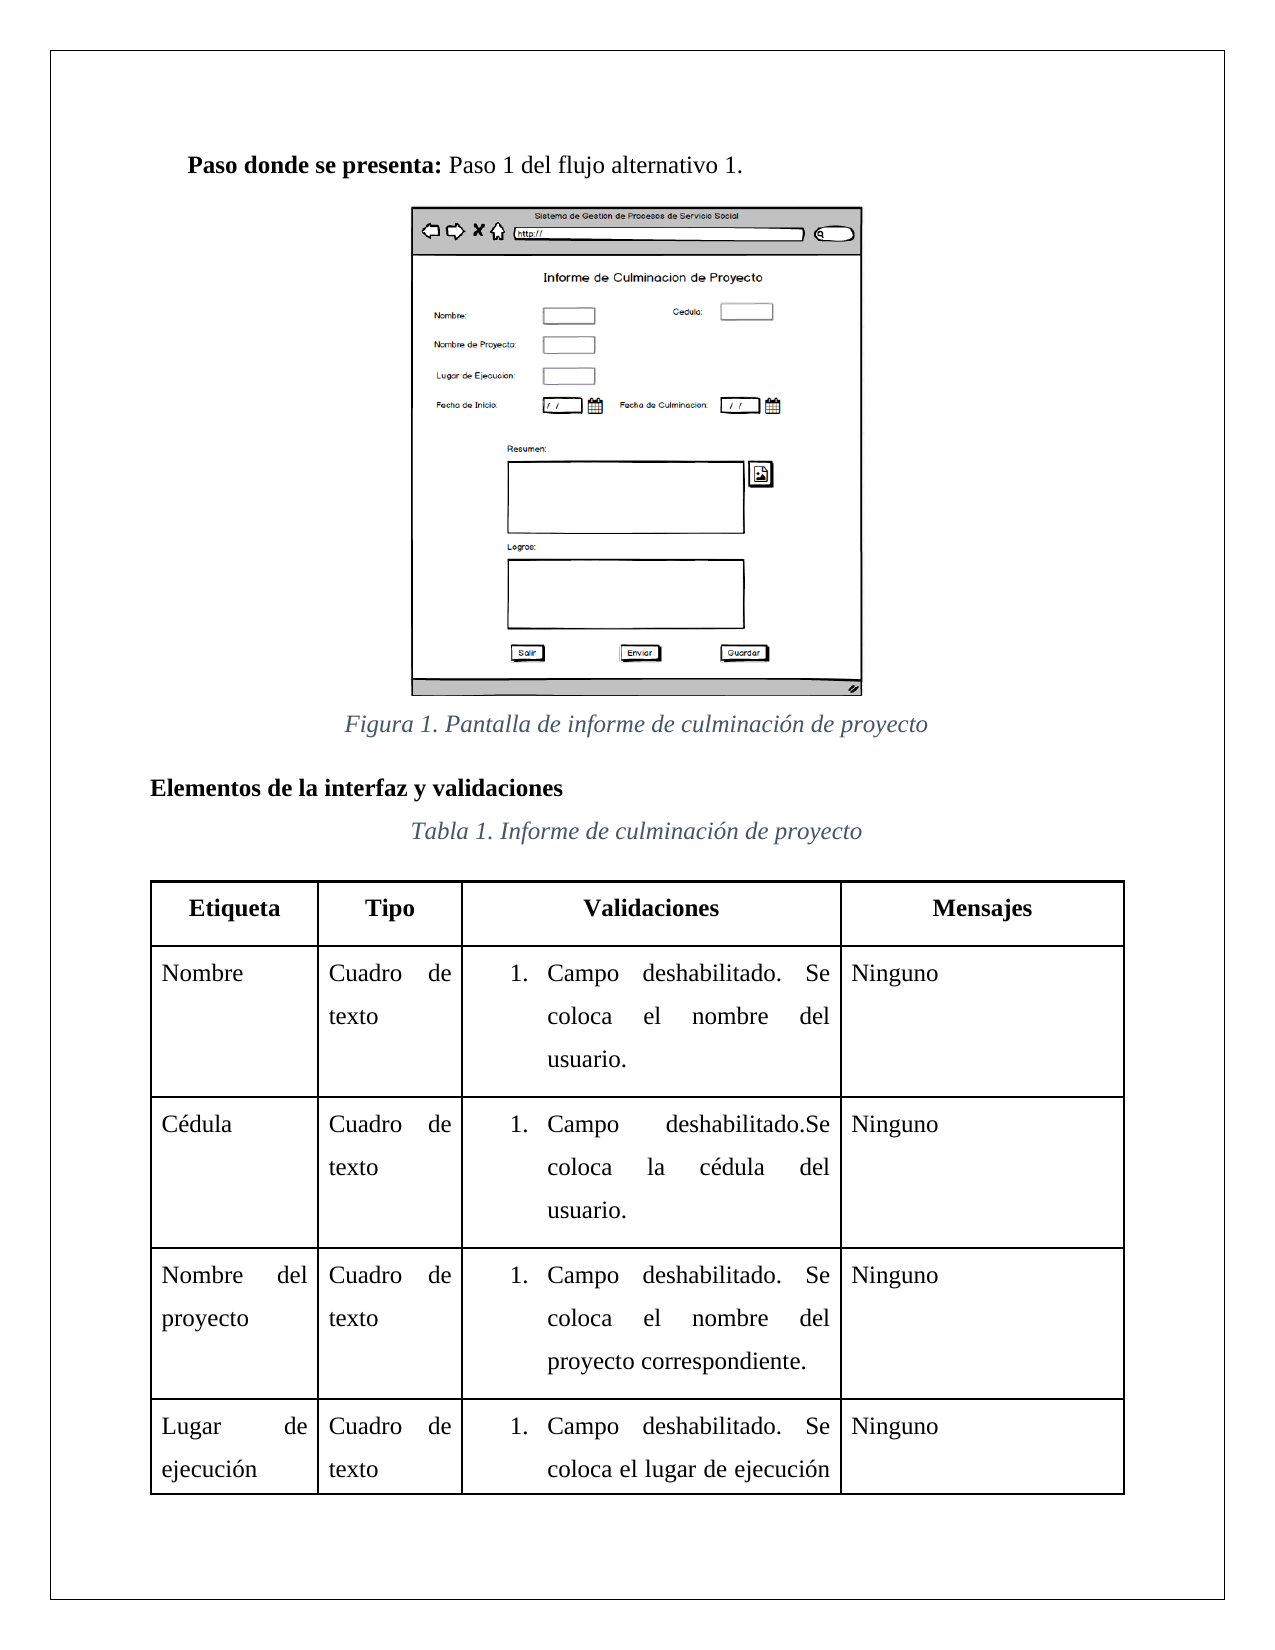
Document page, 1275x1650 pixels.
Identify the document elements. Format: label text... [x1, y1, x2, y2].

table_cell Cuadro de texto [319, 1249, 461, 1398]
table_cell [463, 1400, 840, 1493]
table_header Validaciones [463, 883, 840, 945]
table_cell Campo deshabilitado.Se coloca la cédula del usuario. [463, 1098, 840, 1247]
table_cell Ninguno [842, 947, 1123, 1096]
table_cell Ninguno [842, 1098, 1123, 1247]
table_cell Nombre del proyecto [152, 1249, 317, 1398]
table_header Etiqueta [152, 883, 317, 945]
text Tabla 1. Informe de culminación de proyecto [150, 816, 1125, 845]
text Elementos de la interfaz y validaciones [150, 773, 1125, 802]
table_cell Nombre [152, 947, 317, 1096]
picture [410, 205, 865, 696]
table_cell Ninguno [842, 1400, 1123, 1493]
table_cell Lugar de ejecución [152, 1400, 317, 1493]
table_cell Cuadro de texto [319, 1098, 461, 1247]
text Figura 1. Pantalla de informe de culminación de proyecto [150, 709, 1125, 738]
text Paso donde se presenta: Paso 1 del flujo alternativo 1. [150, 150, 1125, 179]
table_cell Ninguno [842, 1249, 1123, 1398]
table_cell Campo deshabilitado. Se coloca el nombre del usuario. [463, 947, 840, 1096]
table_cell Cuadro de texto [319, 1400, 461, 1493]
table_header Tipo [319, 883, 461, 945]
table_cell Cédula [152, 1098, 317, 1247]
table_header Mensajes [842, 883, 1123, 945]
table_cell Cuadro de texto [319, 947, 461, 1096]
table_cell Campo deshabilitado. Se coloca el nombre del proyecto correspondiente. [463, 1249, 840, 1398]
